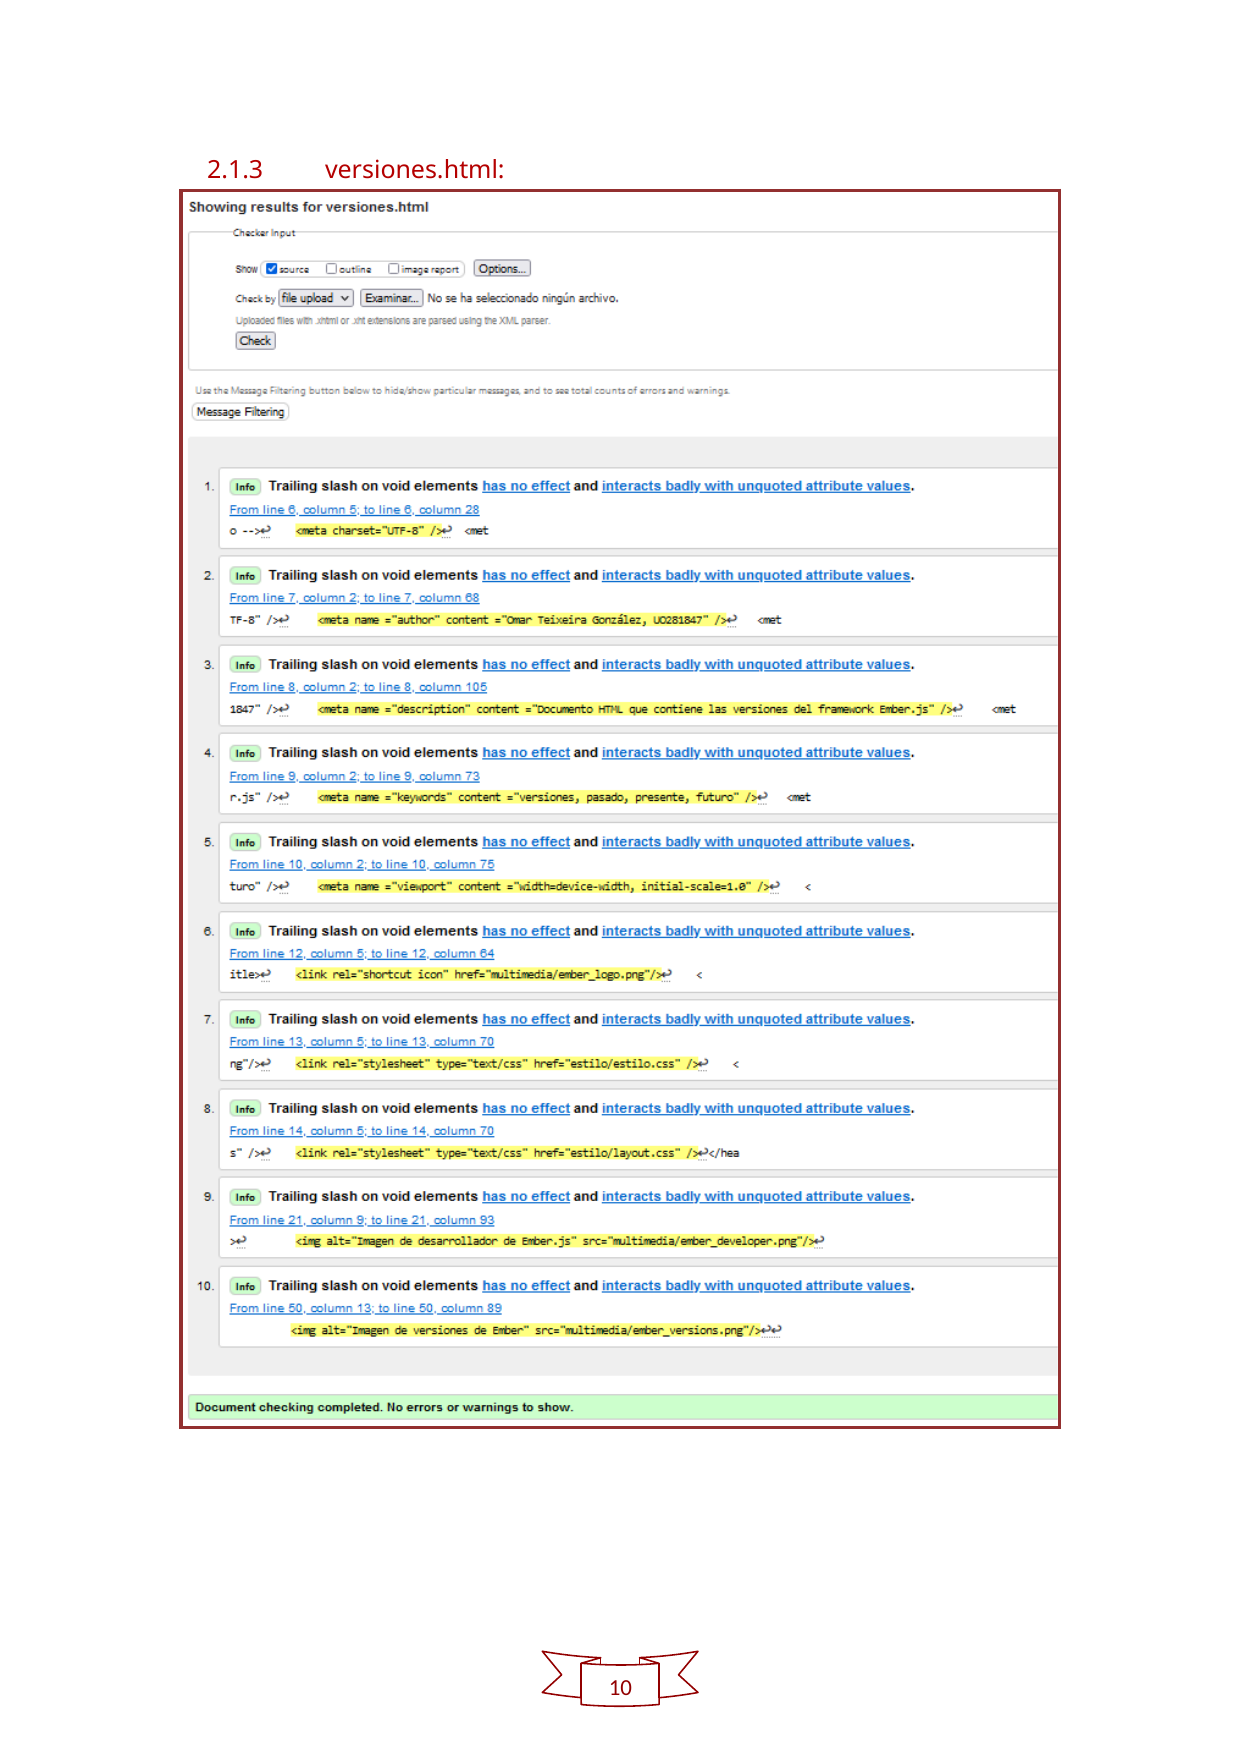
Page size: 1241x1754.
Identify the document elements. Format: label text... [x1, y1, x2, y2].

picture [183, 192, 1058, 1426]
subtitle versiones.html: [207, 152, 1063, 186]
